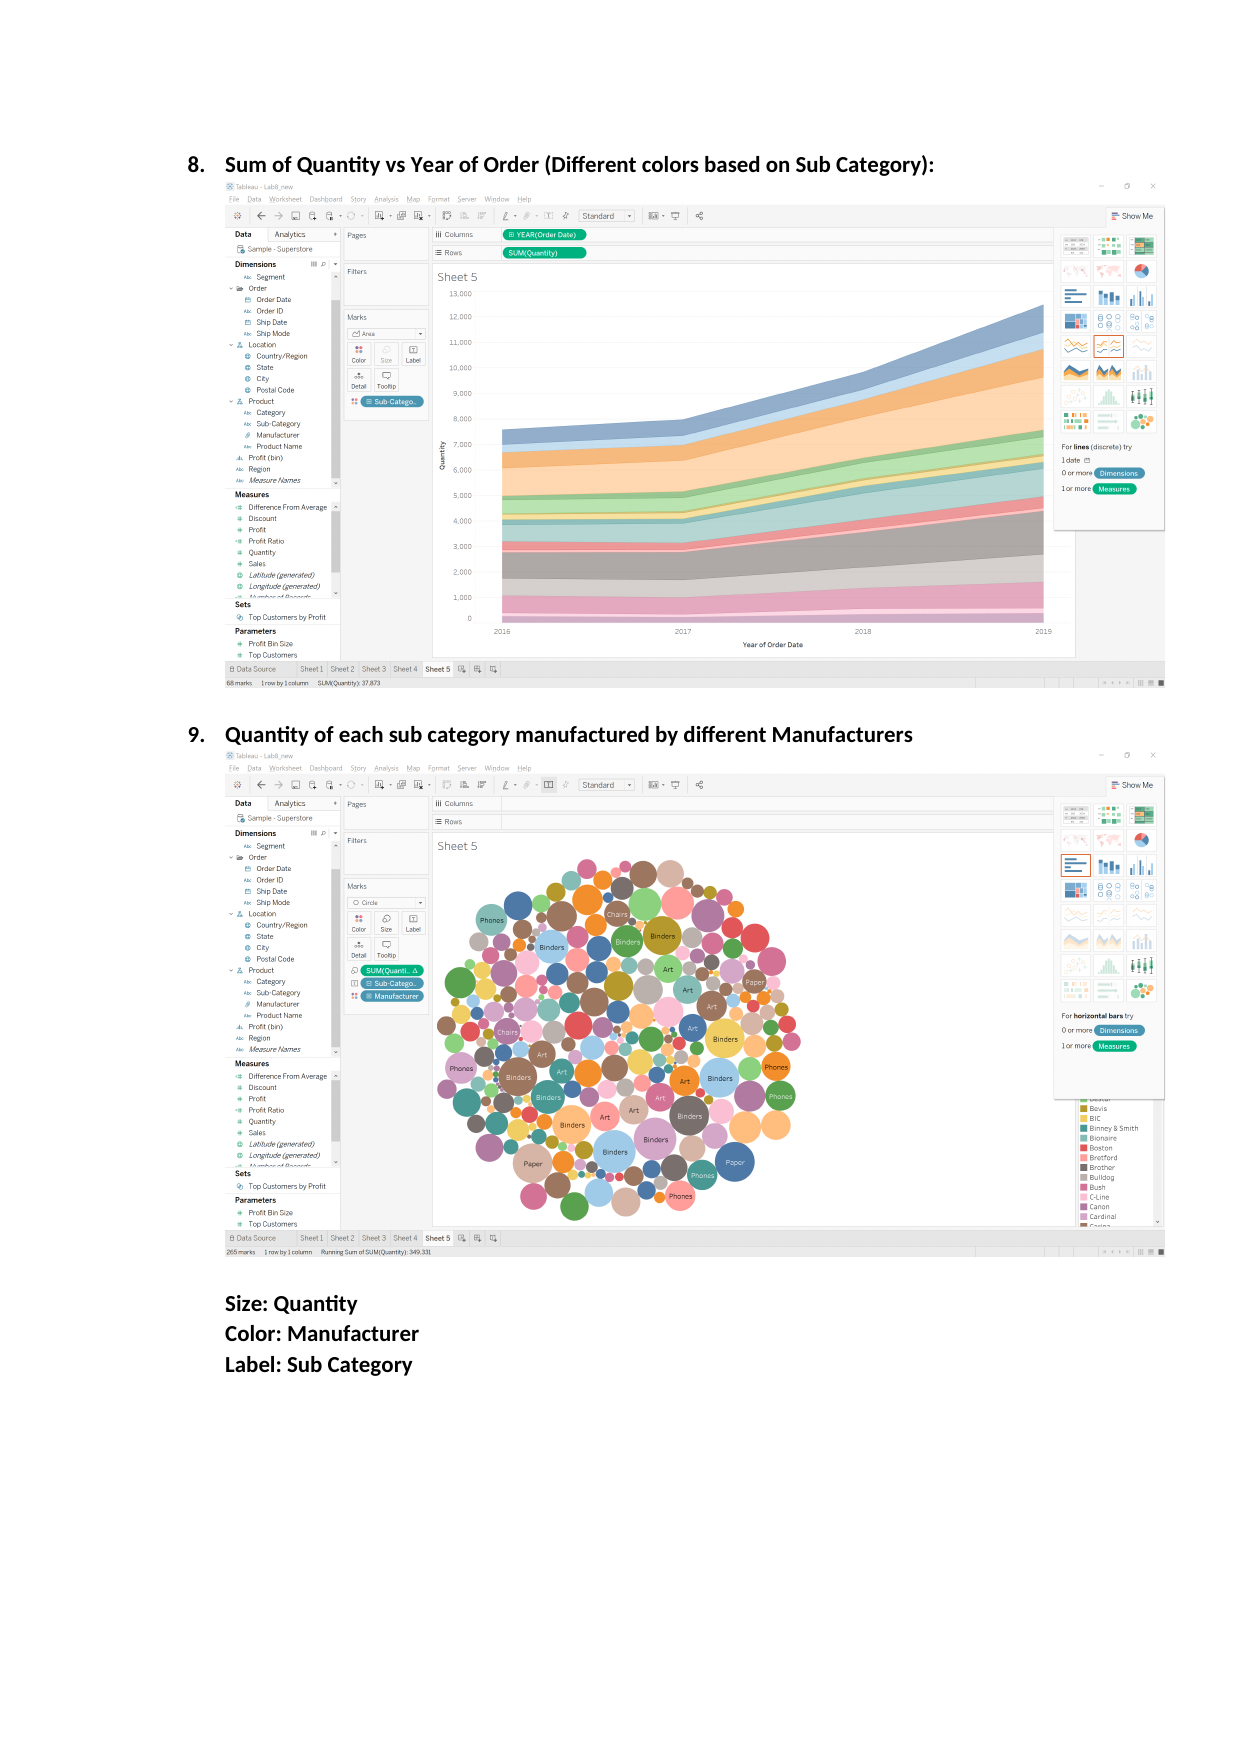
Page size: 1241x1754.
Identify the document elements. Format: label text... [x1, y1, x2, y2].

list Color: Manufacturer [225, 1319, 1090, 1348]
list Quantity of each sub category manufactured by different Manufacturers [187, 720, 1090, 748]
picture [225, 180, 1166, 688]
list Label: Sub Category [225, 1350, 1090, 1378]
picture [225, 750, 1166, 1257]
list Sum of Quantity vs Year of Order (Different colors based on Sub Category): [187, 150, 1090, 178]
list Size: Quantity [225, 1289, 1090, 1317]
